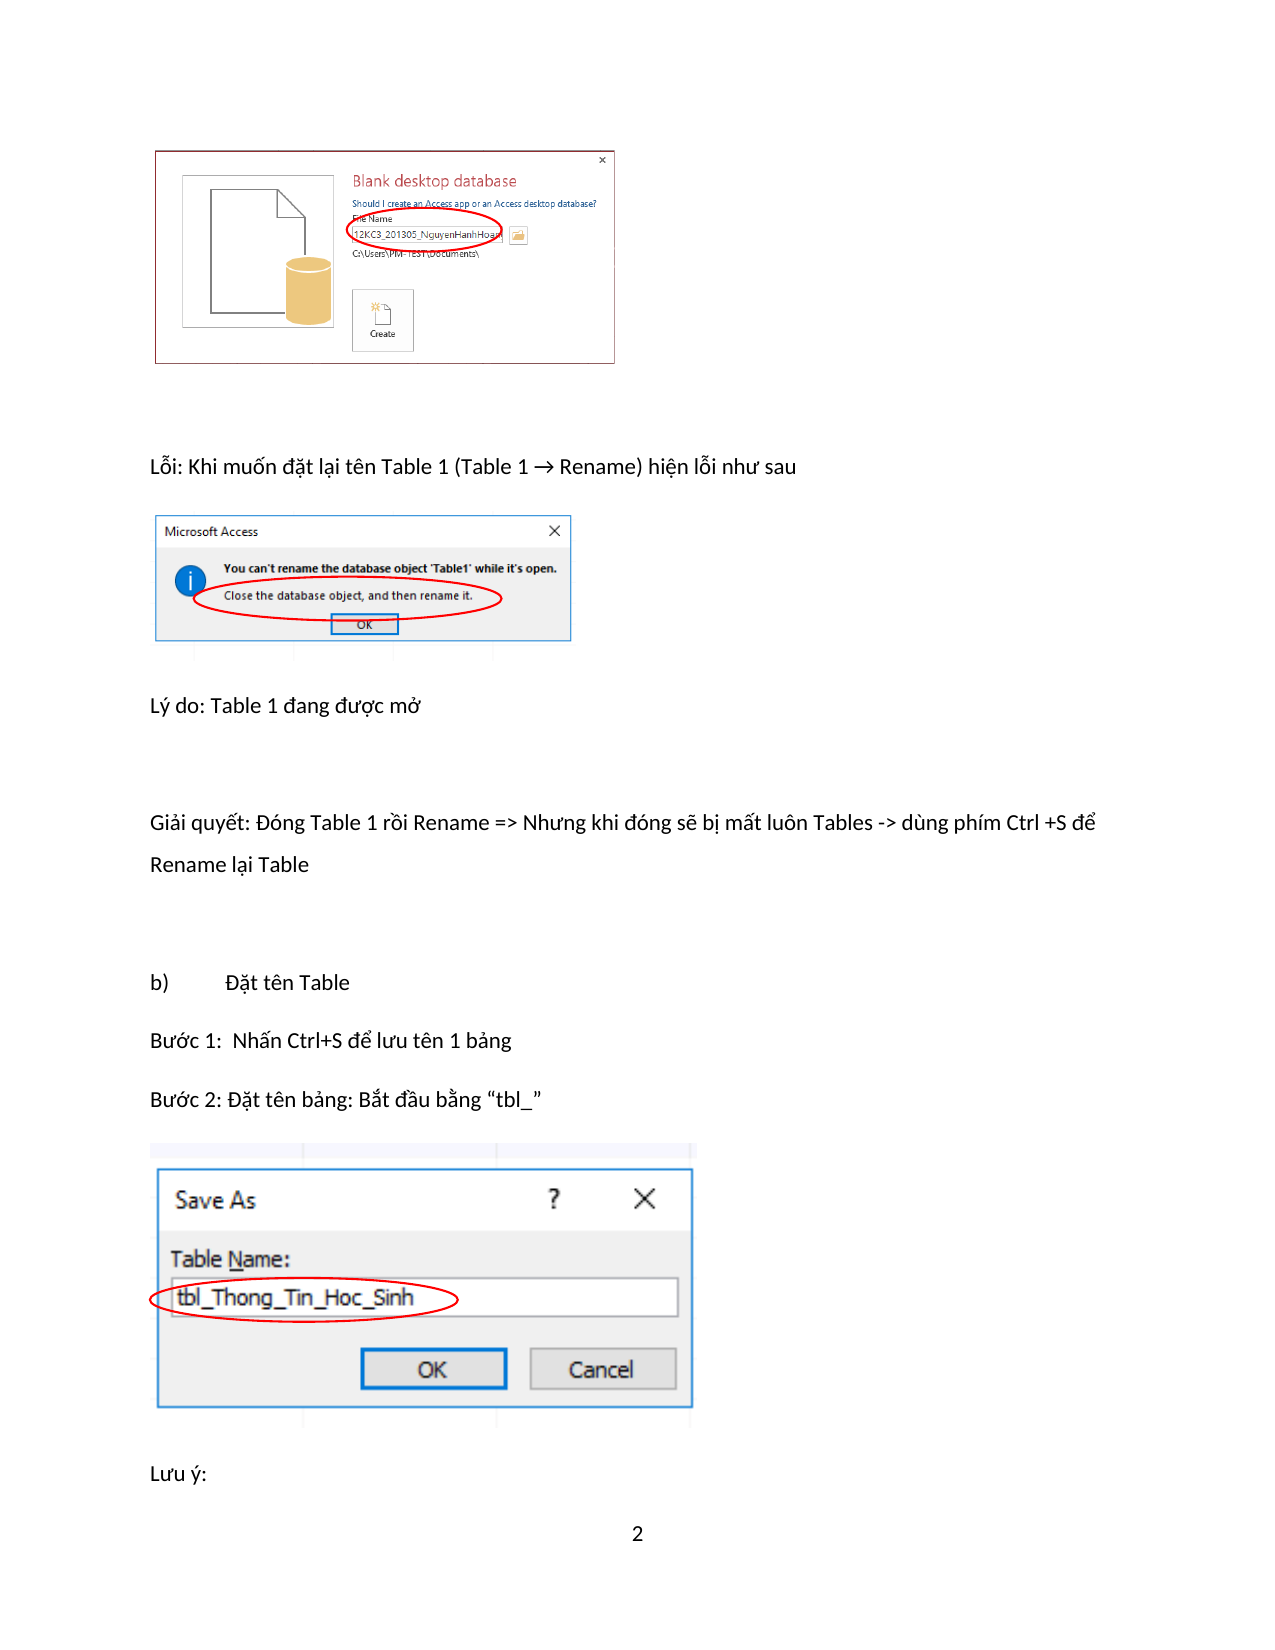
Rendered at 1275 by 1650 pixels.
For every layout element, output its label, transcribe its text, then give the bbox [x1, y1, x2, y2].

text b) Đặt tên Table [150, 968, 1125, 996]
picture [155, 150, 615, 364]
picture [150, 511, 576, 661]
picture [150, 1143, 697, 1428]
picture [152, 1279, 456, 1320]
text Bước 2: Đặt tên bảng: Bắt đầu bằng “tbl_” [150, 1085, 1125, 1113]
text Bước 1: Nhấn Ctrl+S để lưu tên 1 bảng [150, 1026, 1125, 1054]
text Lý do: Table 1 đang được mở [150, 691, 1125, 719]
text Lỗi: Khi muốn đặt lại tên Table 1 (Table 1 → Rename) hiện lỗi như sau [150, 452, 1125, 481]
text Lưu ý: [150, 1459, 1125, 1487]
text Giải quyết: Đóng Table 1 rồi Rename => Nhưng khi đóng sẽ bị mất luôn Tables -> dùng phím Ctrl +S để Rename lại Table [150, 808, 1125, 878]
